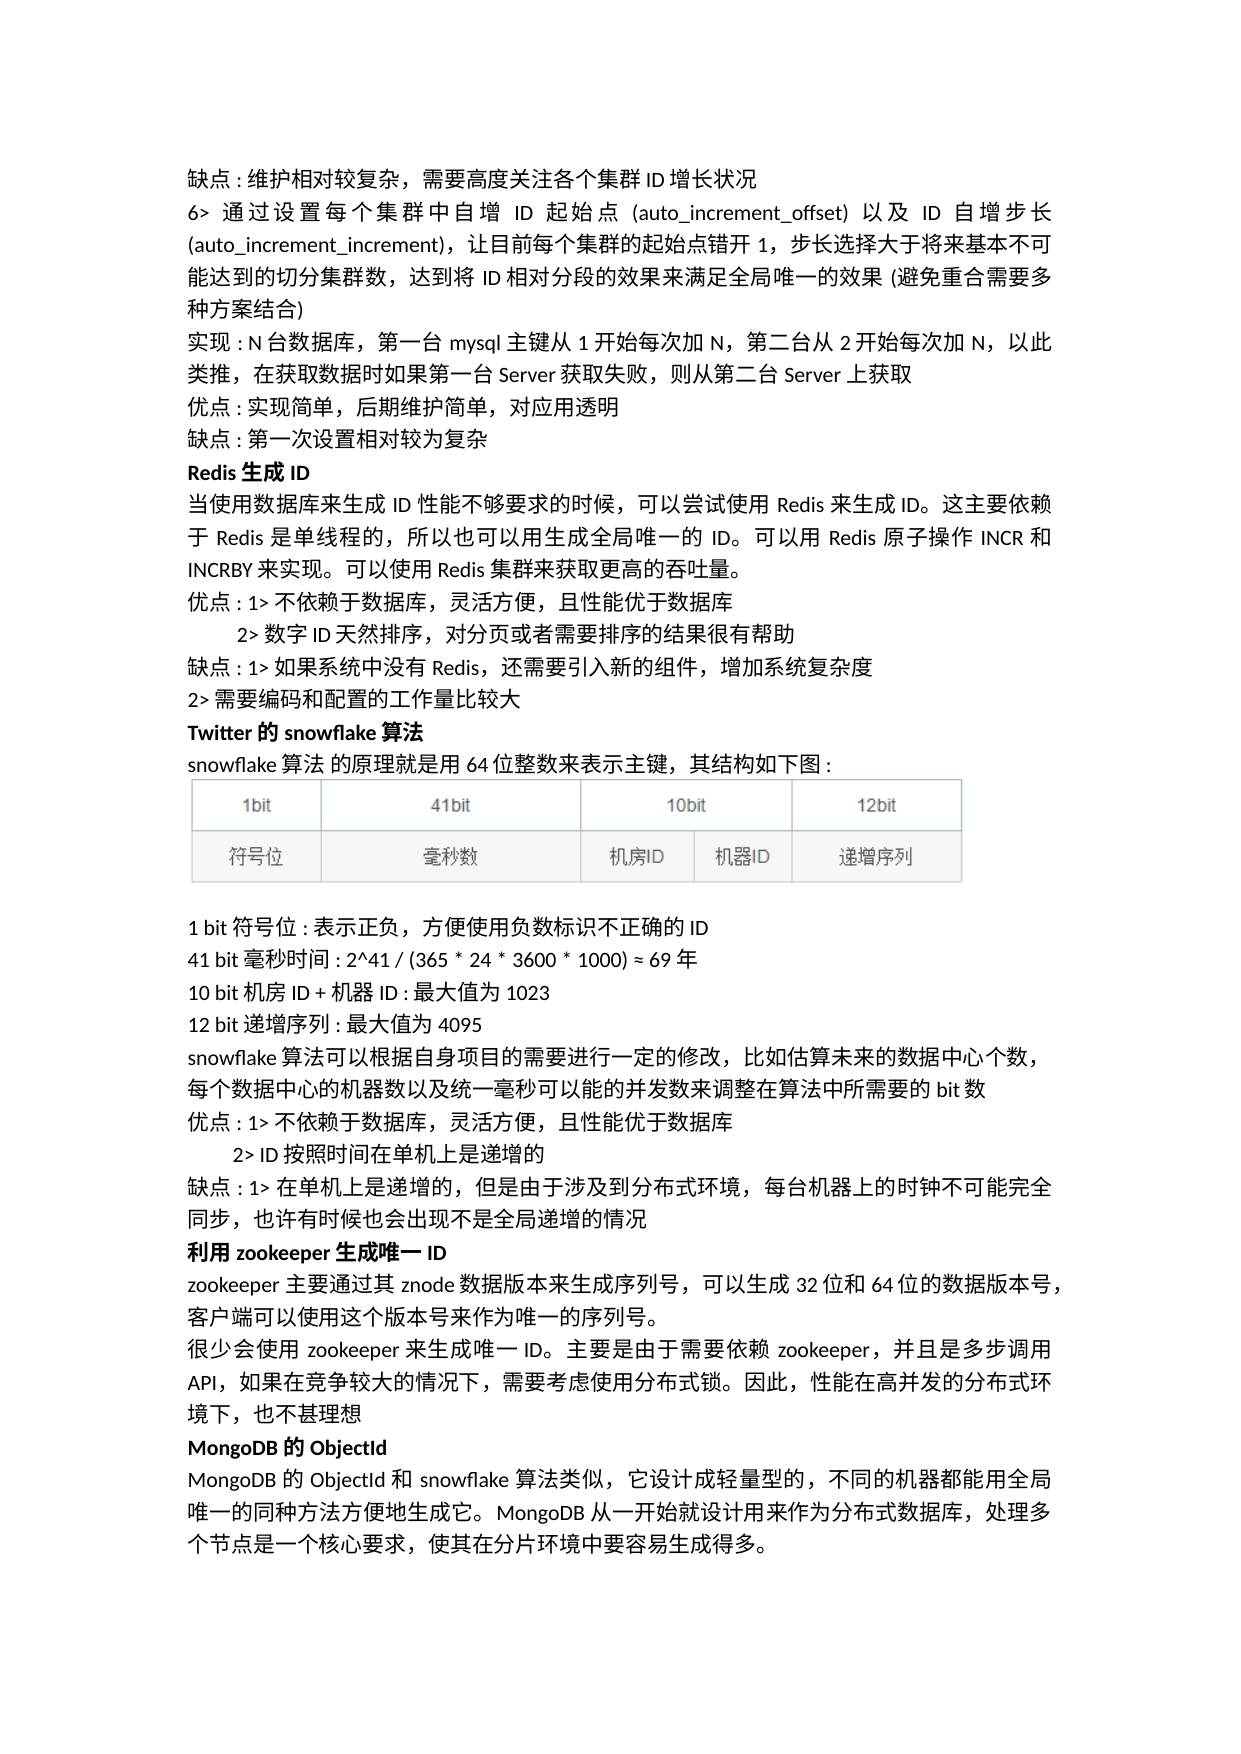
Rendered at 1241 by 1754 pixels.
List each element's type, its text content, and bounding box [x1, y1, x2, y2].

list Twitter 的 snowflake算法 [187, 714, 1053, 747]
text 缺点 : 维护相对较复杂，需要高度关注各个集群 ID 增长状况 [187, 162, 1053, 194]
text 优点 : 1> 不依赖于数据库，灵活方便，且性能优于数据库 [187, 584, 1053, 617]
list zookeeper 主要通过其 znode数据版本来生成序列号，可以生成32位和64位的数据版本号，客户端可以使用这个版本号来作为唯一的序列号。 [187, 1267, 1053, 1332]
list MongoDB 的 ObjectId [187, 1429, 1053, 1462]
list 2> ID按照时间在单机上是递增的 [187, 1137, 1053, 1169]
list 10 bit机房ID + 机器ID : 最大值为1023 [187, 974, 1053, 1007]
text 缺点 : 1> 如果系统中没有 Redis，还需要引入新的组件，增加系统复杂度 [187, 649, 1053, 682]
list 优点 : 1> 不依赖于数据库，灵活方便，且性能优于数据库 [187, 1104, 1053, 1137]
list 需要编码和配置的工作量比较大 [187, 682, 1053, 714]
list 41 bit毫秒时间 : 2^41 / (365 * 24 * 3600 * 1000) ≈ 69年 [187, 942, 1053, 974]
list 很少会使用 zookeeper来生成唯一ID。主要是由于需要依赖 zookeeper，并且是多步调用API，如果在竞争较大的情况下，需要考虑使用分布式锁。因此，性能在高并发的分布式环境下，也不甚理想 [187, 1332, 1053, 1429]
text 2> 数字ID天然排序，对分页或者需要排序的结果很有帮助 [187, 617, 1053, 649]
picture [187, 779, 968, 887]
list 1 bit符号位 : 表示正负，方便使用负数标识不正确的ID [187, 909, 1053, 942]
list 缺点 : 1> 在单机上是递增的，但是由于涉及到分布式环境，每台机器上的时钟不可能完全同步，也许有时候也会出现不是全局递增的情况 [187, 1169, 1053, 1234]
list snowflake算法可以根据自身项目的需要进行一定的修改，比如估算未来的数据中心个数，每个数据中心的机器数以及统一毫秒可以能的并发数来调整在算法中所需要的 bit数 [187, 1039, 1053, 1104]
text 缺点 : 第一次设置相对较为复杂 [187, 422, 1053, 454]
list 12 bit递增序列 : 最大值为4095 [187, 1007, 1053, 1039]
text Redis 生成 ID [187, 454, 1053, 487]
list snowflake算法 的原理就是用 64位整数来表示主键，其结构如下图 : [187, 747, 1053, 779]
text 当使用数据库来生成 ID 性能不够要求的时候，可以尝试使用 Redis 来生成ID。这主要依赖于 Redis 是单线程的，所以也可以用生成全局唯一的 ID。可以用 Redis 原子操作 INCR 和 INCRBY 来实现。可以使用 Redis 集群来获取更高的吞吐量。 [187, 487, 1053, 584]
list MongoDB 的 ObjectId 和 snowflake 算法类似，它设计成轻量型的，不同的机器都能用全局唯一的同种方法方便地生成它。MongoDB 从一开始就设计用来作为分布式数据库，处理多个节点是一个核心要求，使其在分片环境中要容易生成得多。 [187, 1462, 1053, 1559]
text 实现 : N台数据库，第一台 mysql 主键从1 开始每次加 N，第二台从2开始每次加 N，以此类推，在获取数据时如果第一台 Server 获取失败，则从第二台 Server 上获取 [187, 324, 1053, 389]
list 利用 zookeeper生成唯一ID [187, 1234, 1053, 1267]
text 优点 : 实现简单，后期维护简单，对应用透明 [187, 389, 1053, 422]
text 6> 通过设置每个集群中自增 ID 起始点 (auto_increment_offset) 以及 ID 自增步长 (auto_increment_increment)，让目前每个集群的起始点错开 1，步长选择大于将来基本不可能达到的切分集群数，达到将 ID 相对分段的效果来满足全局唯一的效果 (避免重合需要多种方案结合) [187, 194, 1053, 324]
